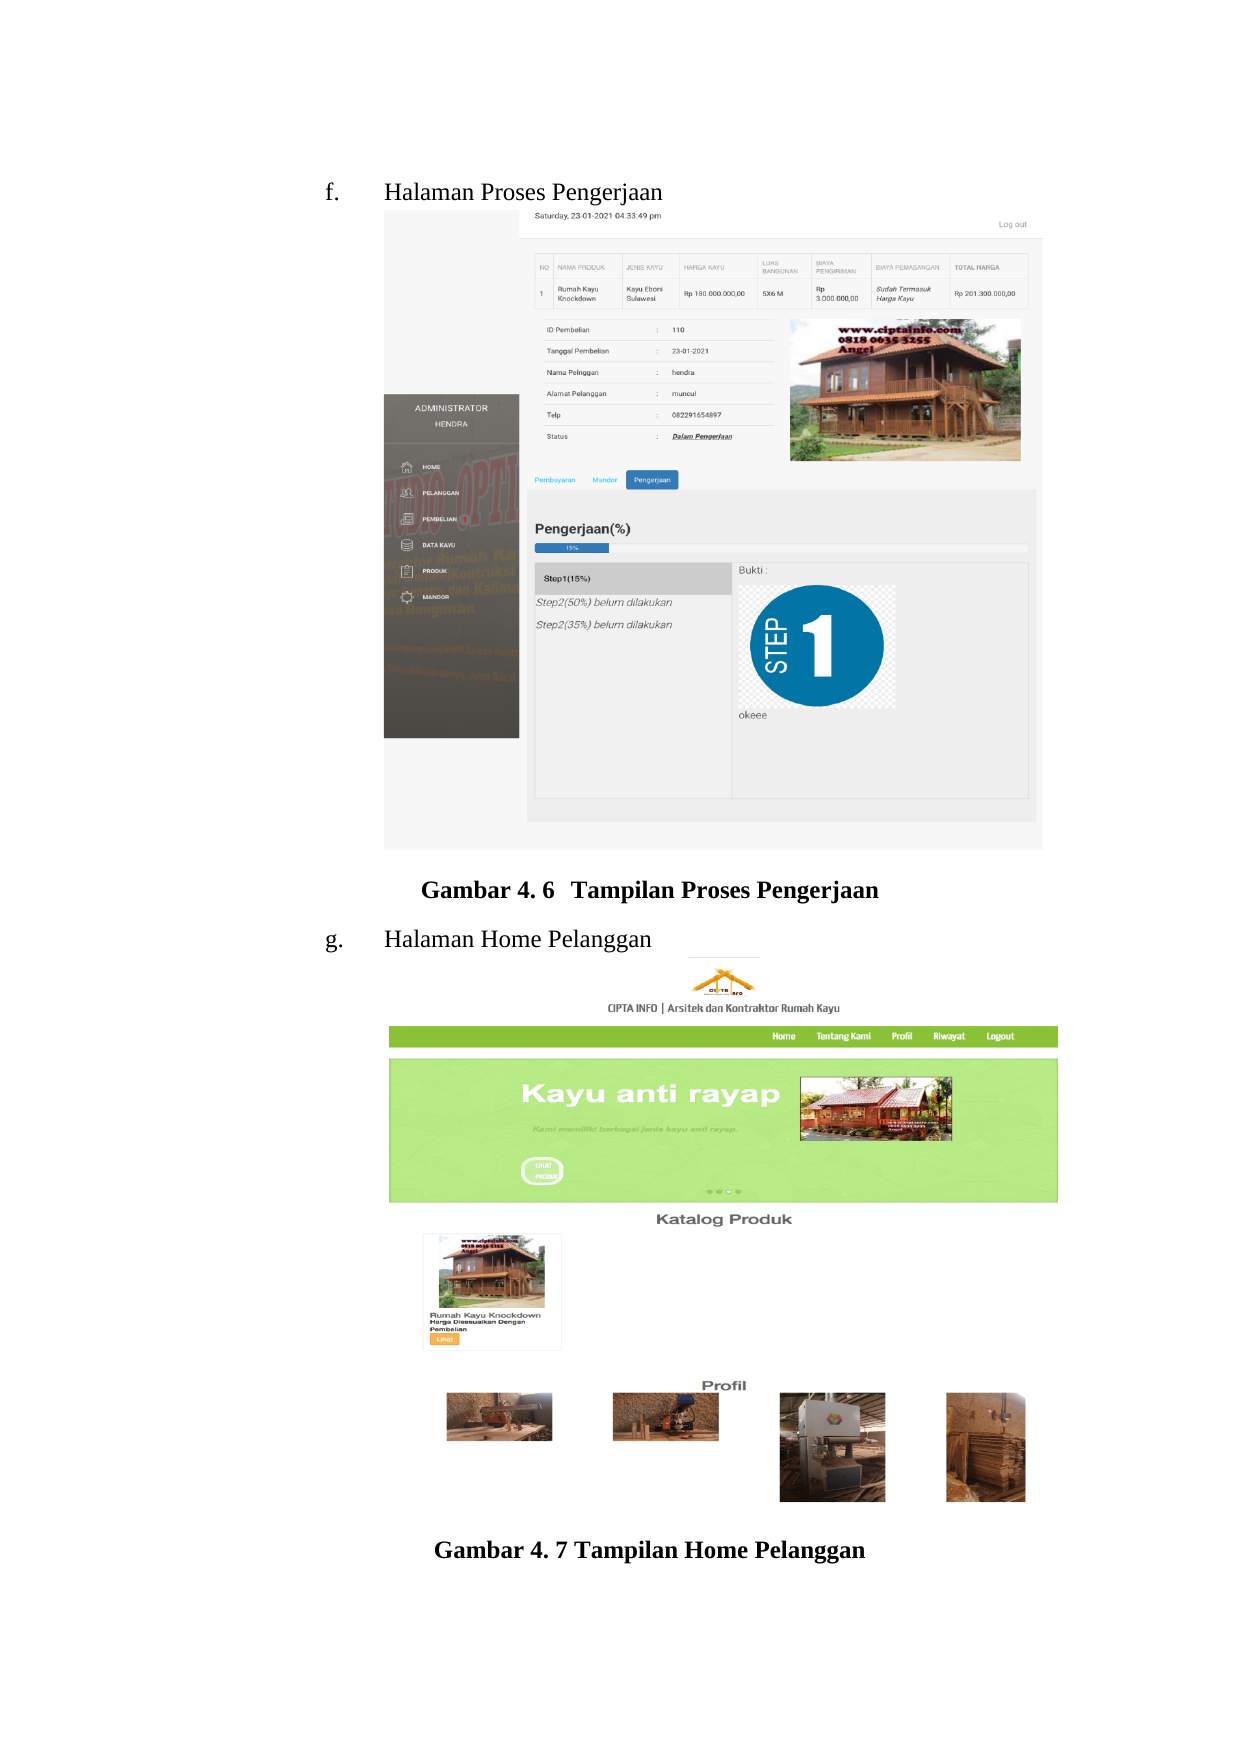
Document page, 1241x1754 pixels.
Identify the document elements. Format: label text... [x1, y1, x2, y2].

picture [383, 210, 1044, 850]
text Gambar 4. 7 Tampilan Home Pelanggan [236, 1536, 1063, 1564]
list Halaman Home Pelanggan [325, 924, 1063, 953]
picture [389, 957, 1058, 1522]
list Halaman Proses Pengerjaan [325, 177, 1063, 206]
text Gambar 4. 6 Tampilan Proses Pengerjaan [236, 875, 1063, 903]
